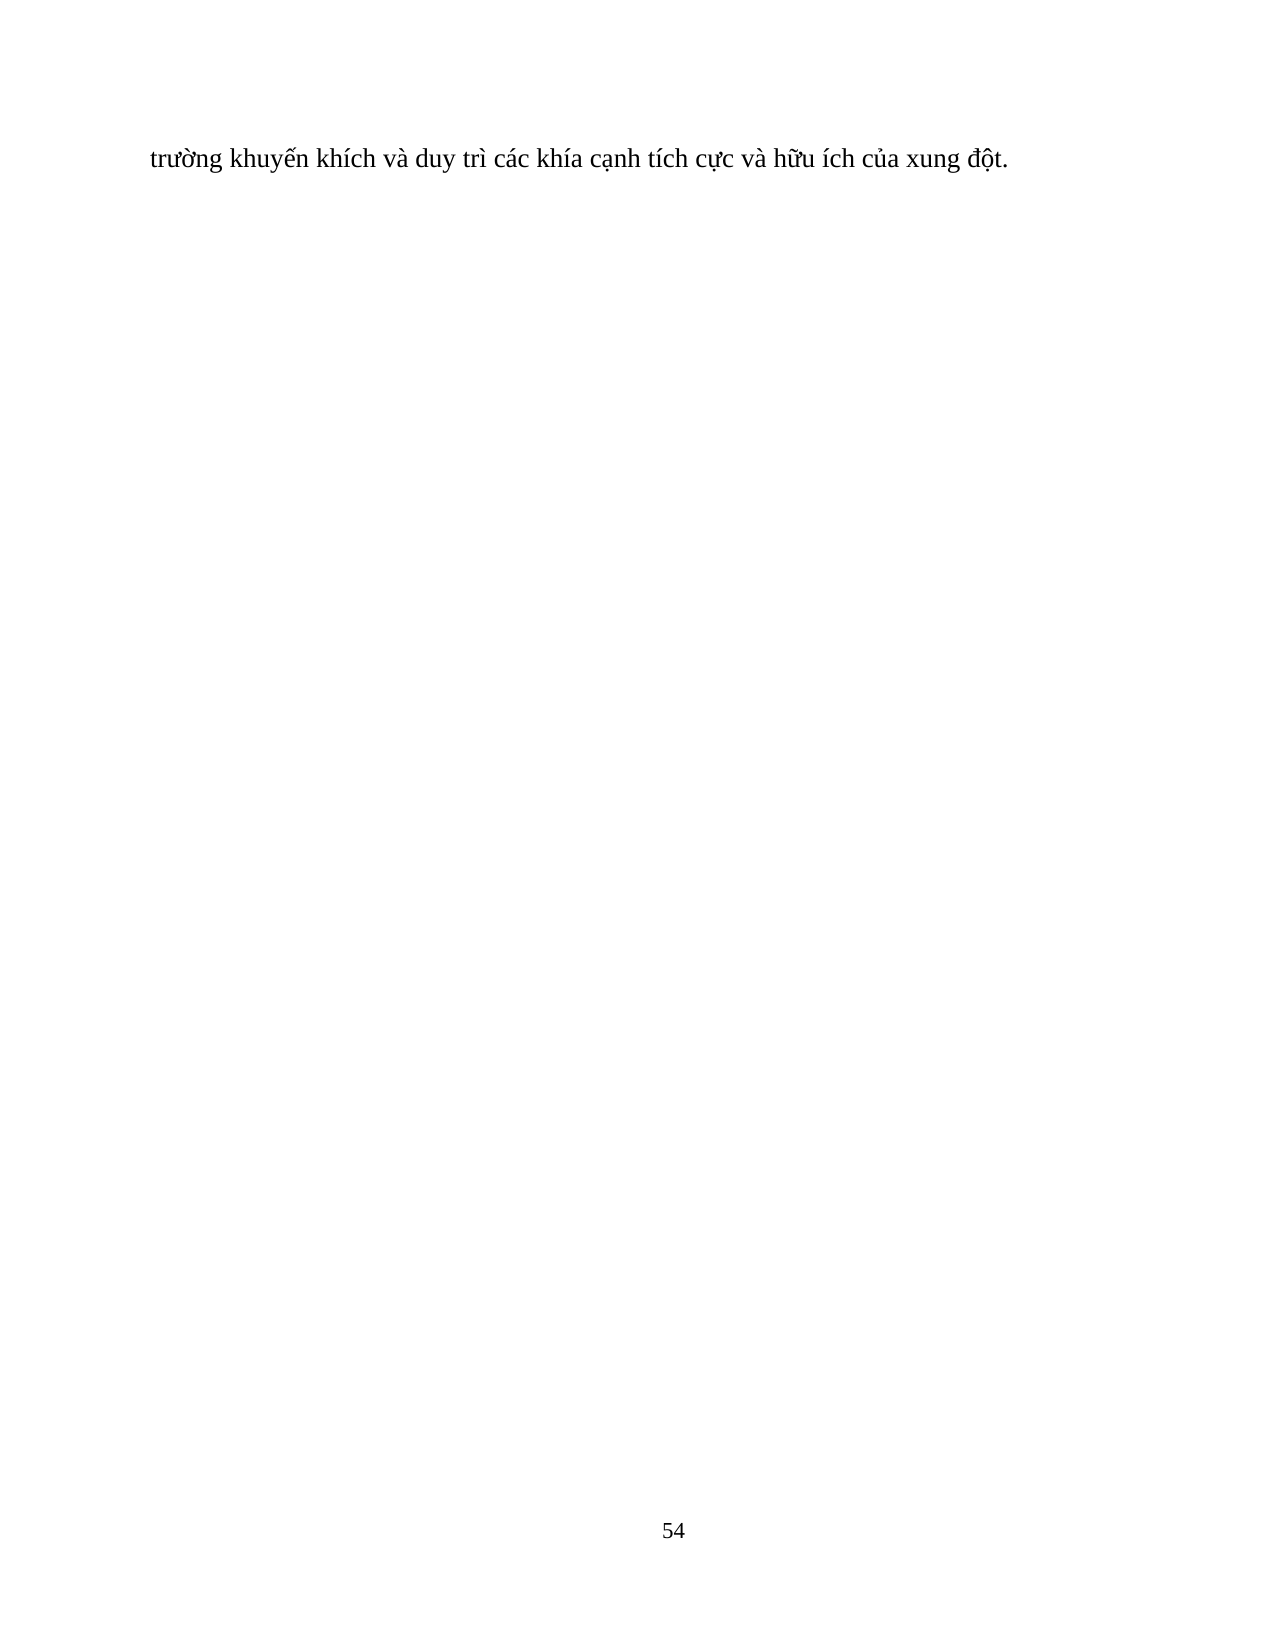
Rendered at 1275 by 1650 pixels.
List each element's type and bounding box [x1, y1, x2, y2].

text [150, 142, 1210, 173]
